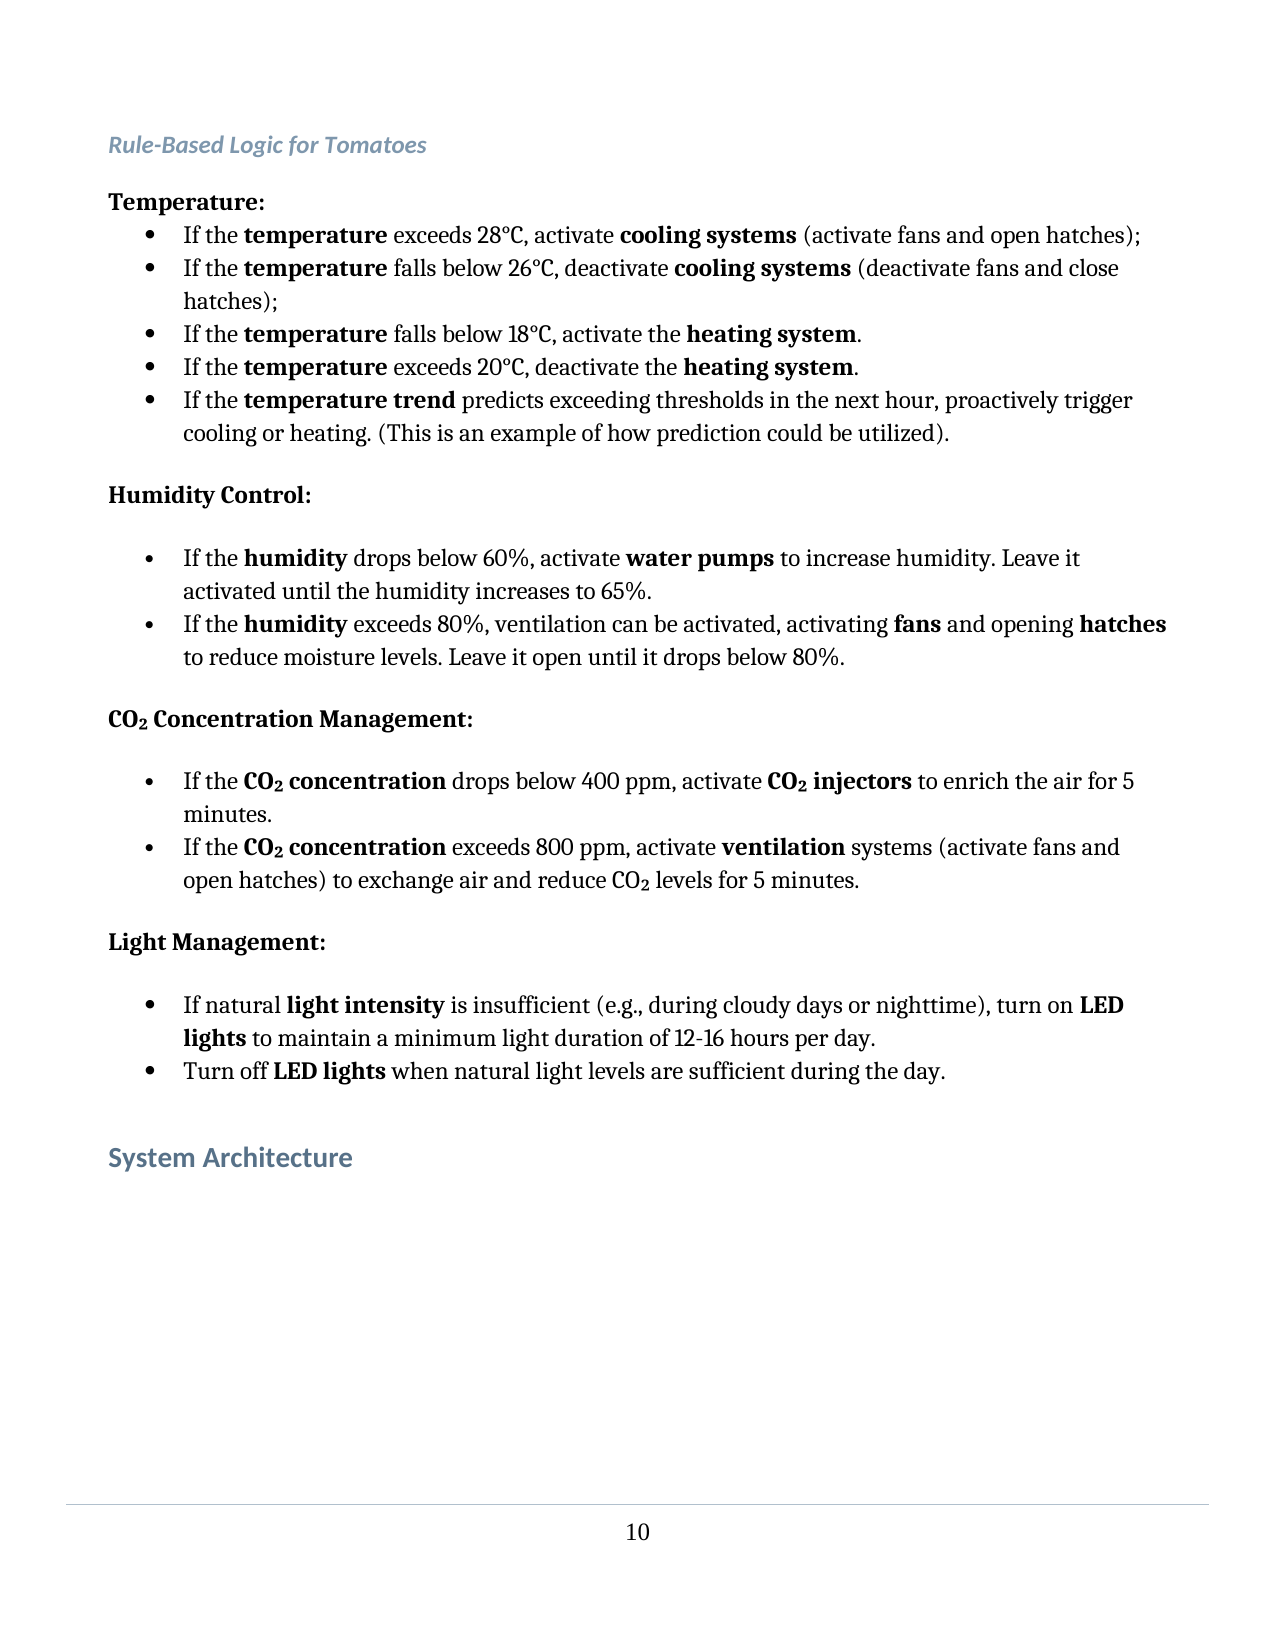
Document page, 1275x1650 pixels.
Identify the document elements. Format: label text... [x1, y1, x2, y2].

text Temperature: [108, 188, 1167, 217]
list If the CO₂ concentration exceeds 800 ppm, activate ventilation systems (activate fans and open hatches) to exchange air and reduce CO₂ levels for 5 minutes. [146, 833, 1167, 895]
list If the temperature falls below 18°C, activate the heating system. [146, 320, 1167, 349]
list If the temperature exceeds 20°C, deactivate the heating system. [146, 353, 1167, 382]
list If the CO₂ concentration drops below 400 ppm, activate CO₂ injectors to enrich the air for 5 minutes. [146, 767, 1167, 829]
subtitle System Architecture [108, 1139, 1167, 1175]
text Light Management: [108, 928, 1167, 957]
list If the humidity drops below 60%, activate water pumps to increase humidity. Leave it activated until the humidity increases to 65%. [146, 544, 1167, 605]
list If the temperature exceeds 28°C, activate cooling systems (activate fans and open hatches); [146, 221, 1167, 250]
list Turn off LED lights when natural light levels are sufficient during the day. [146, 1057, 1167, 1085]
text Humidity Control: [108, 481, 1167, 510]
list If the temperature trend predicts exceeding thresholds in the next hour, proactively trigger cooling or heating. (This is an example of how prediction could be utilized). [146, 386, 1167, 448]
list If the humidity exceeds 80%, ventilation can be activated, activating fans and opening hatches to reduce moisture levels. Leave it open until it drops below 80%. [146, 610, 1167, 671]
text CO₂ Concentration Management: [108, 705, 1167, 734]
subtitle Rule-Based Logic for Tomatoes [108, 129, 1167, 159]
list If the temperature falls below 26°C, deactivate cooling systems (deactivate fans and close hatches); [146, 254, 1167, 316]
list If natural light intensity is insufficient (e.g., during cloudy days or nighttime), turn on LED lights to maintain a minimum light duration of 12-16 hours per day. [146, 991, 1167, 1052]
